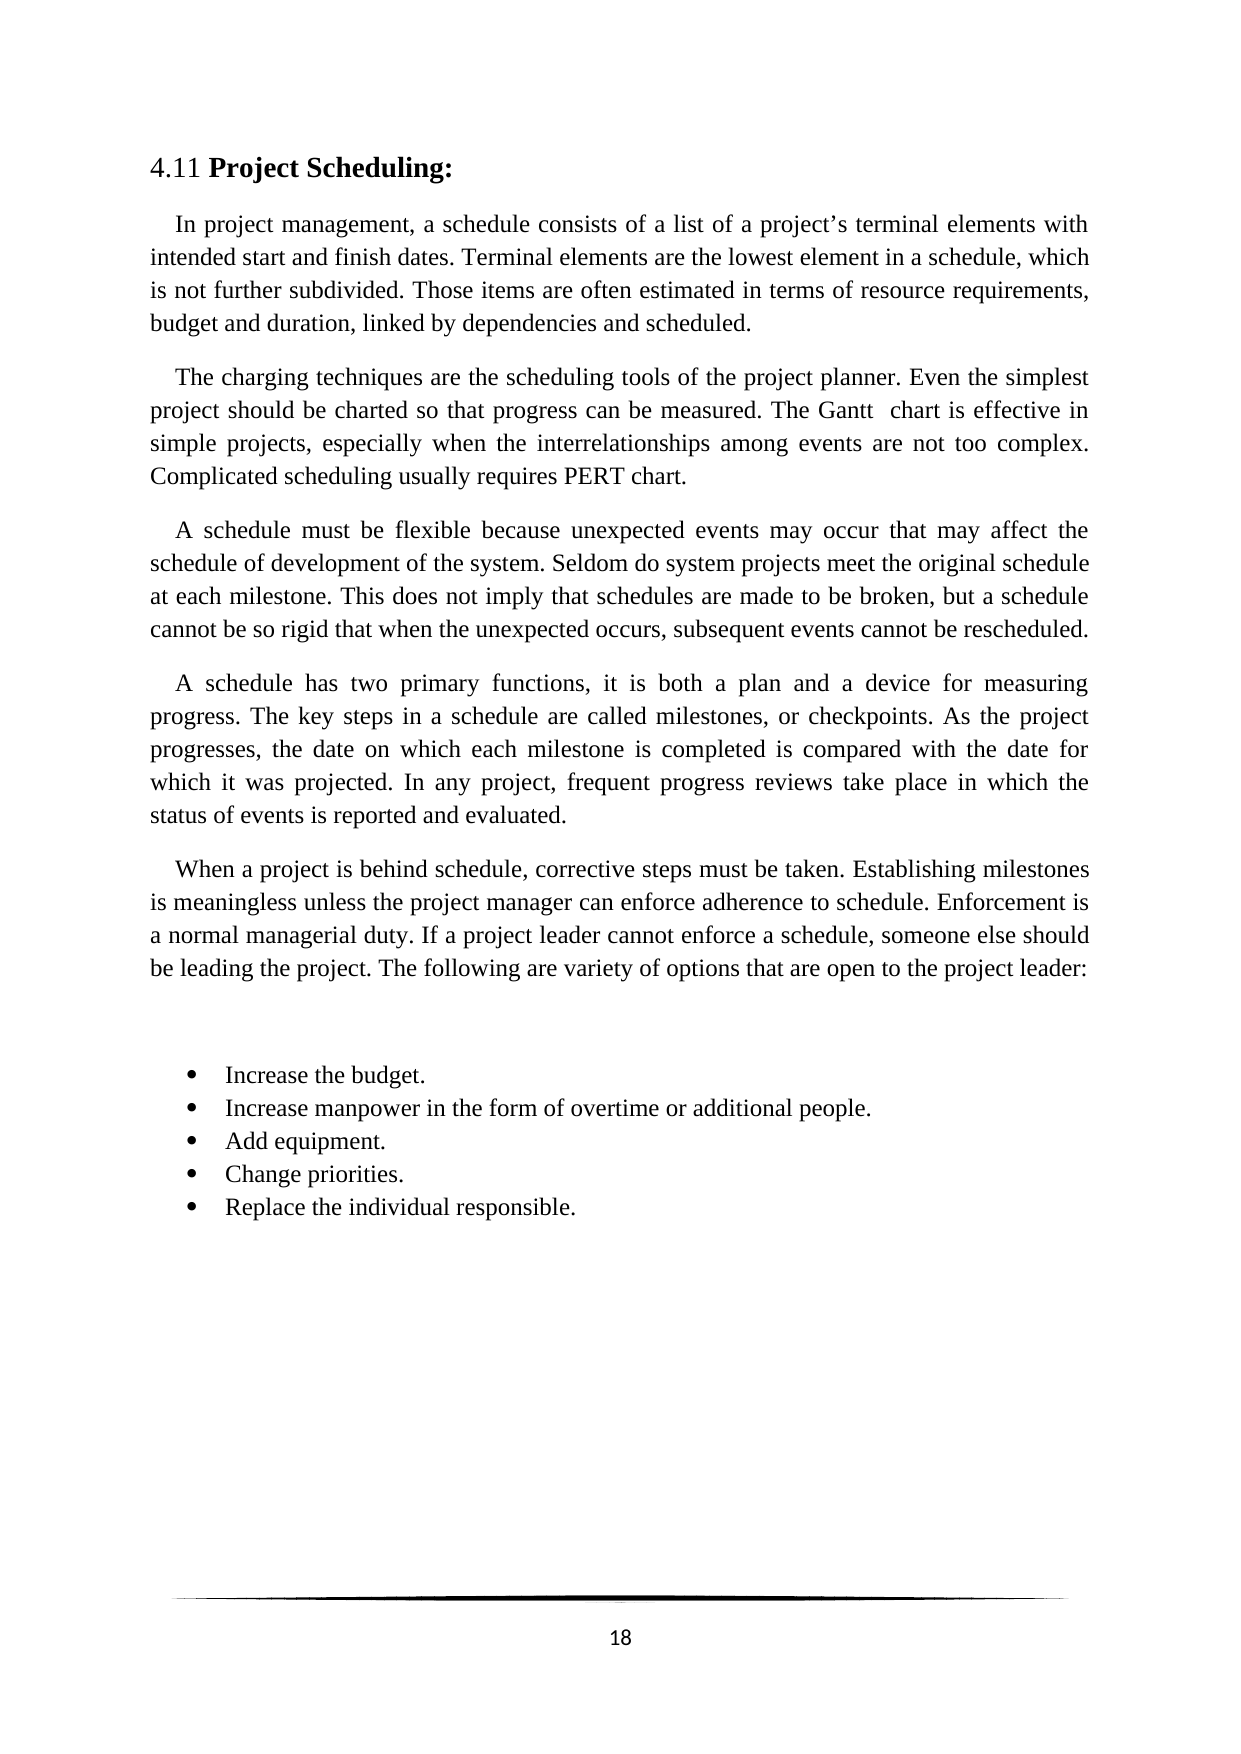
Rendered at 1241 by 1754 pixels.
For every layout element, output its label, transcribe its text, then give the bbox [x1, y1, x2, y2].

text 4.11 Project Scheduling: [150, 150, 1090, 183]
text A schedule must be flexible because unexpected events may occur that may affect the schedule of development of the system. Seldom do system projects meet the original schedule at each milestone. This does not imply that schedules are made to be broken, but a schedule cannot be so rigid that when the unexpected occurs, subsequent events cannot be rescheduled. [150, 515, 1090, 643]
text When a project is behind schedule, corrective steps must be taken. Establishing milestones is meaningless unless the project manager can enforce adherence to schedule. Enforcement is a normal managerial duty. If a project leader cannot enforce a schedule, someone else should be leading the project. The following are variety of options that are open to the project leader: [150, 854, 1090, 982]
list Increase manpower in the form of overtime or additional people. [187, 1093, 1090, 1122]
list Increase the budget. [187, 1060, 1090, 1089]
text In project management, a schedule consists of a list of a project’s terminal elements with intended start and finish dates. Terminal elements are the lowest element in a schedule, which is not further subdivided. Those items are often estimated in terms of resource requirements, budget and duration, linked by dependencies and scheduled. [150, 209, 1090, 337]
list Add equipment. [187, 1126, 1090, 1155]
text The charging techniques are the scheduling tools of the project planner. Even the simplest project should be charted so that progress can be measured. The Gantt chart is effective in simple projects, especially when the interrelationships among events are not too complex. Complicated scheduling usually requires PERT chart. [150, 362, 1090, 490]
list Replace the individual responsible. [187, 1192, 1090, 1221]
text A schedule has two primary functions, it is both a plan and a device for measuring progress. The key steps in a schedule are called milestones, or checkpoints. As the project progresses, the date on which each milestone is completed is compared with the date for which it was projected. In any project, frequent progress reviews take place in which the status of events is reported and evaluated. [150, 668, 1090, 829]
picture [171, 1594, 1069, 1603]
list Change priorities. [187, 1159, 1090, 1188]
